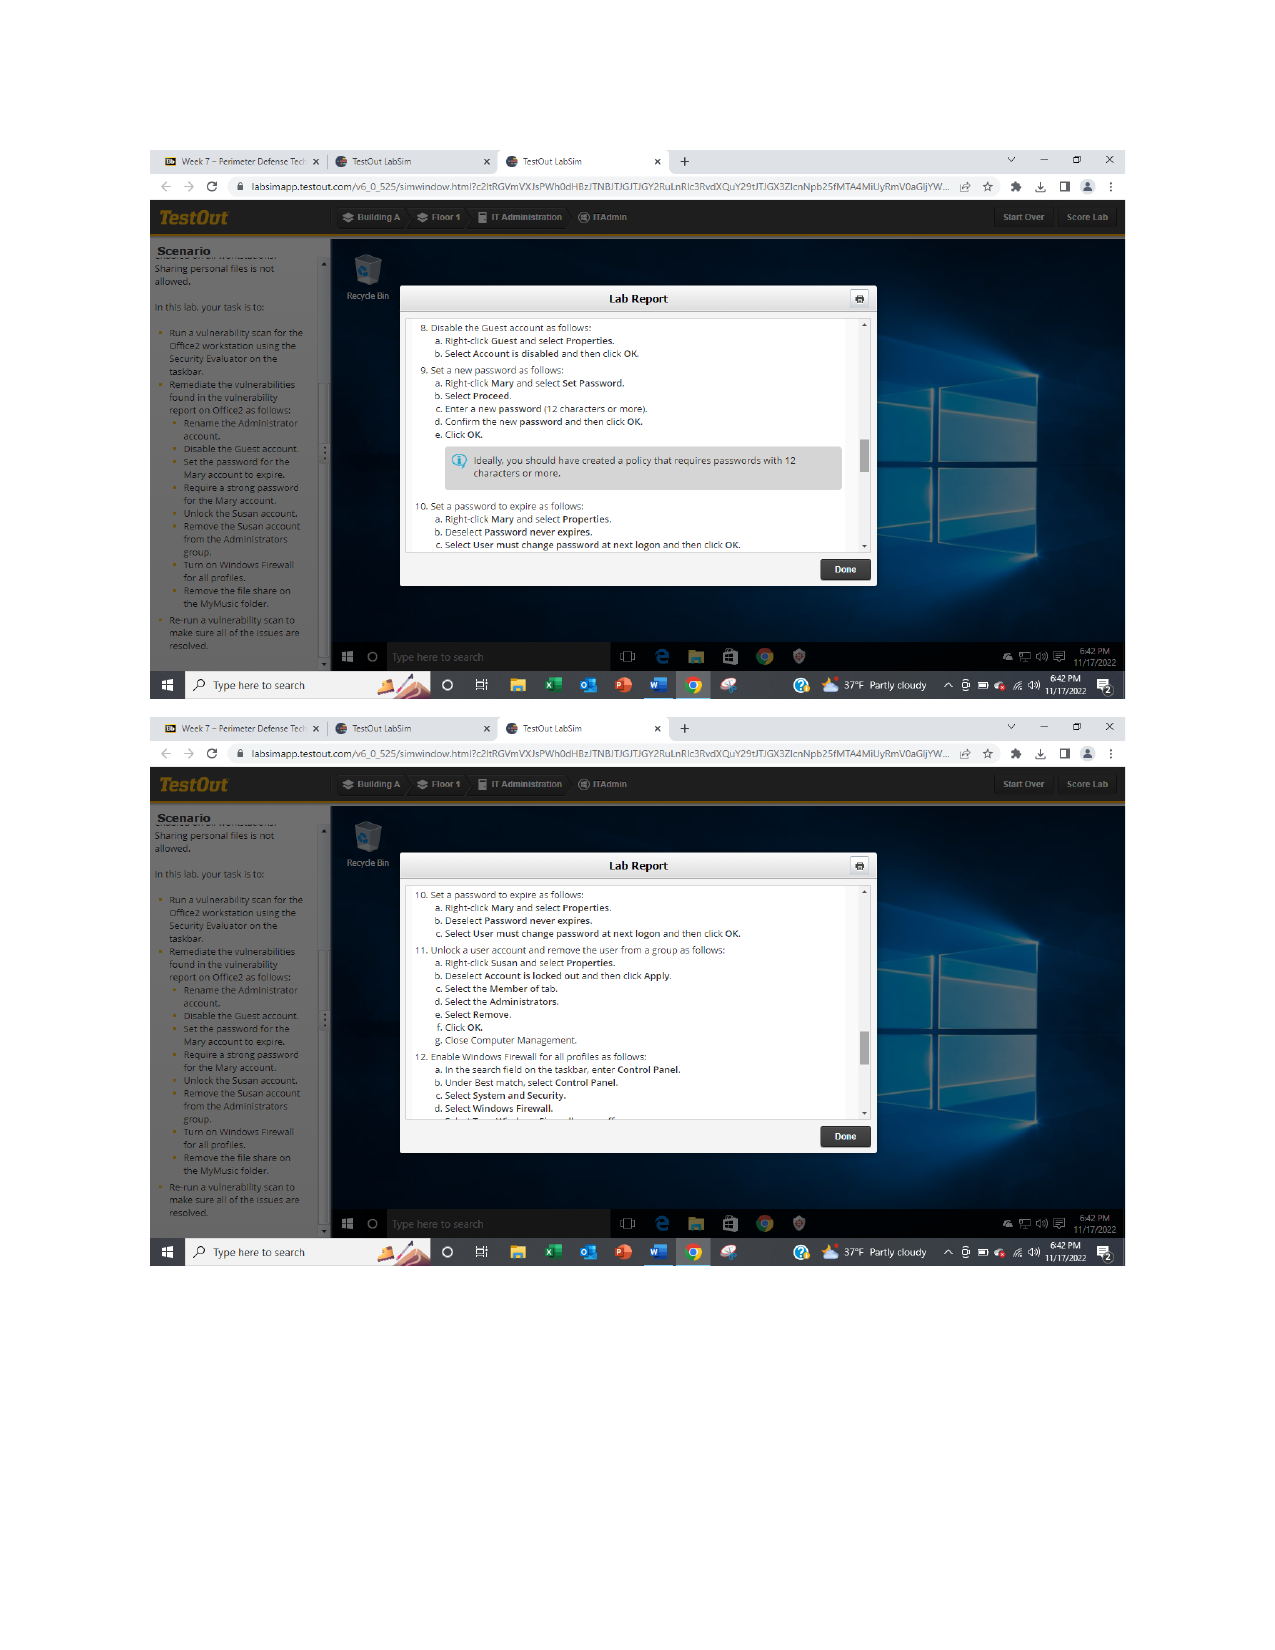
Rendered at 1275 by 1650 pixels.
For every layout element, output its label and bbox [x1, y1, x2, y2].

picture [150, 150, 1125, 699]
picture [150, 717, 1125, 1266]
